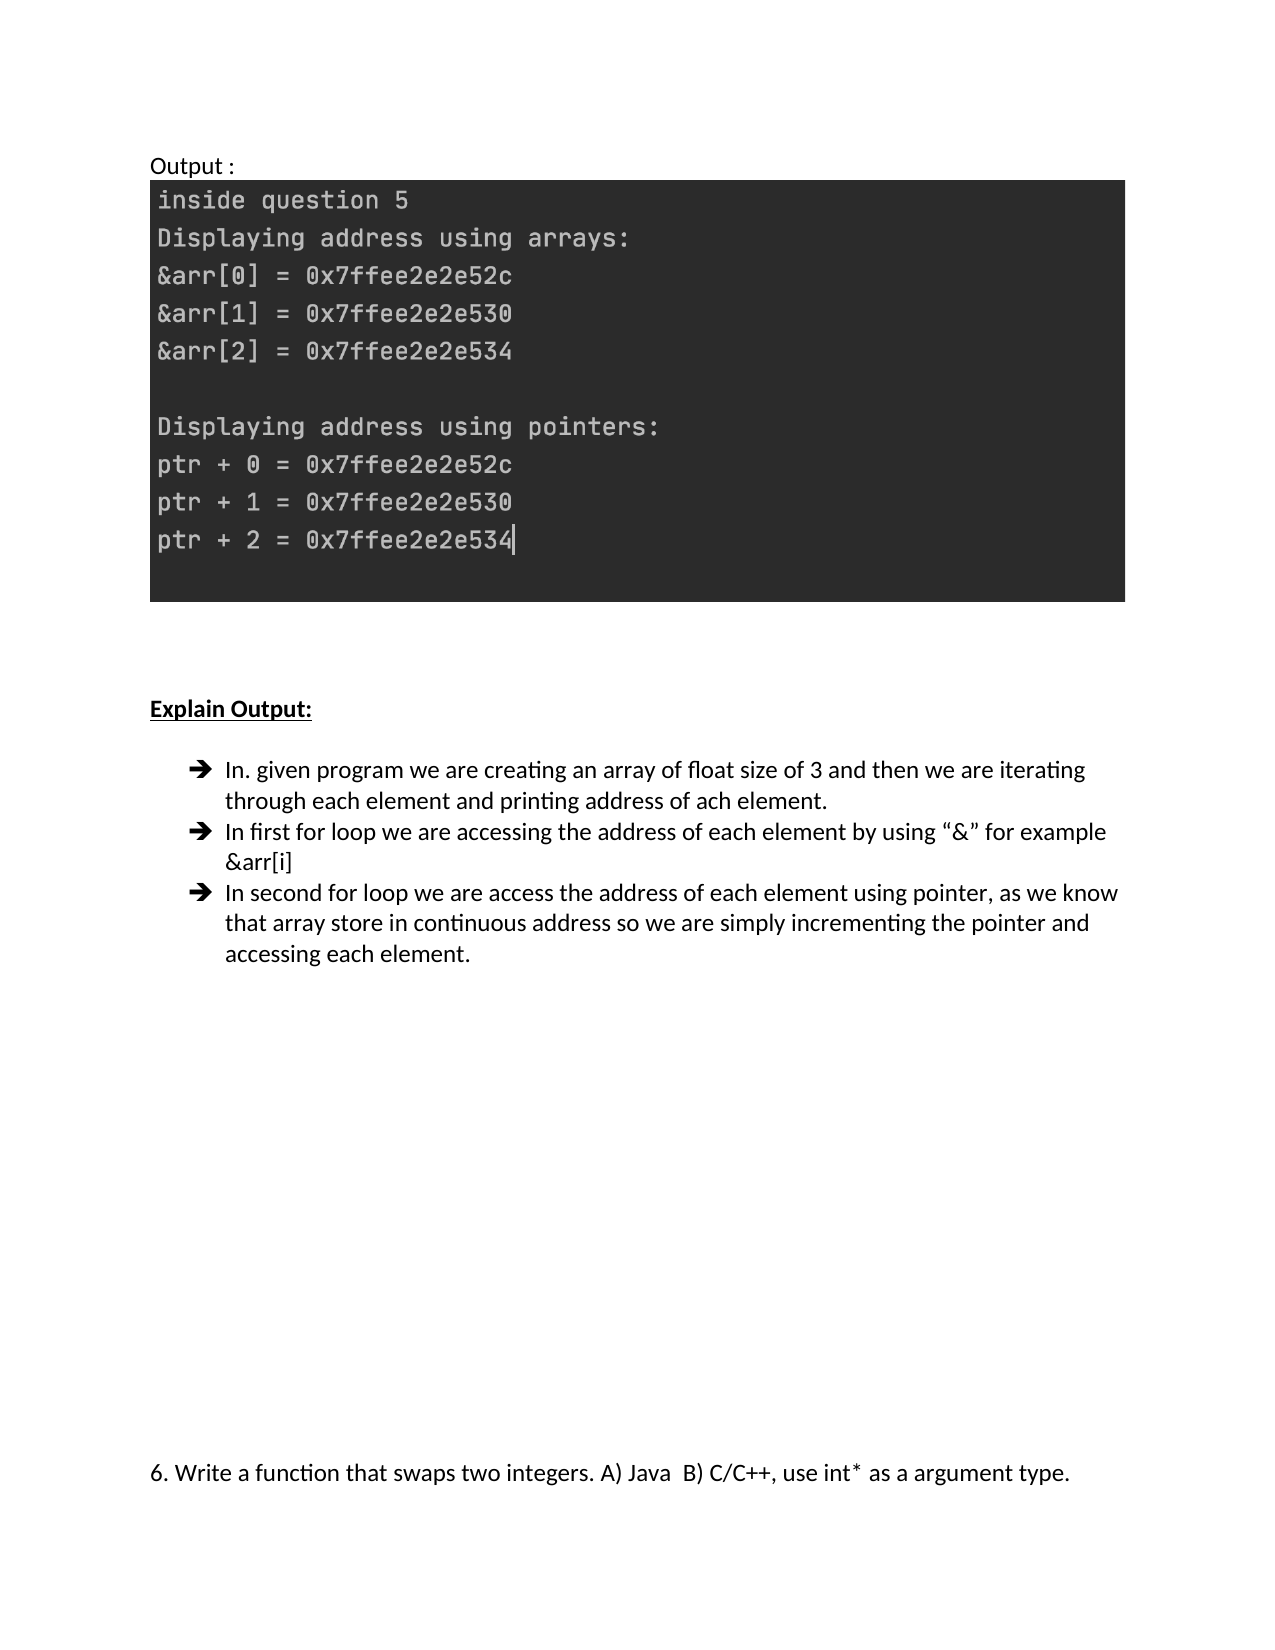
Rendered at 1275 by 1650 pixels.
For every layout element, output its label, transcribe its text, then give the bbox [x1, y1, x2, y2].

list In second for loop we are access the address of each element using pointer, as we know that array store in continuous address so we are simply incrementing the pointer and accessing each element. [187, 877, 1125, 968]
text Explain Output: [150, 694, 1125, 724]
text 6. Write a function that swaps two integers. A) Java B) C/C++, use int* as a argument type. [150, 1457, 1125, 1487]
picture [150, 180, 1125, 602]
list In first for loop we are accessing the address of each element by using “&” for example &arr[i] [187, 816, 1125, 877]
text Output : [150, 150, 1125, 180]
list In. given program we are creating an array of float size of 3 and then we are iterating through each element and printing address of ach element. [187, 755, 1125, 816]
